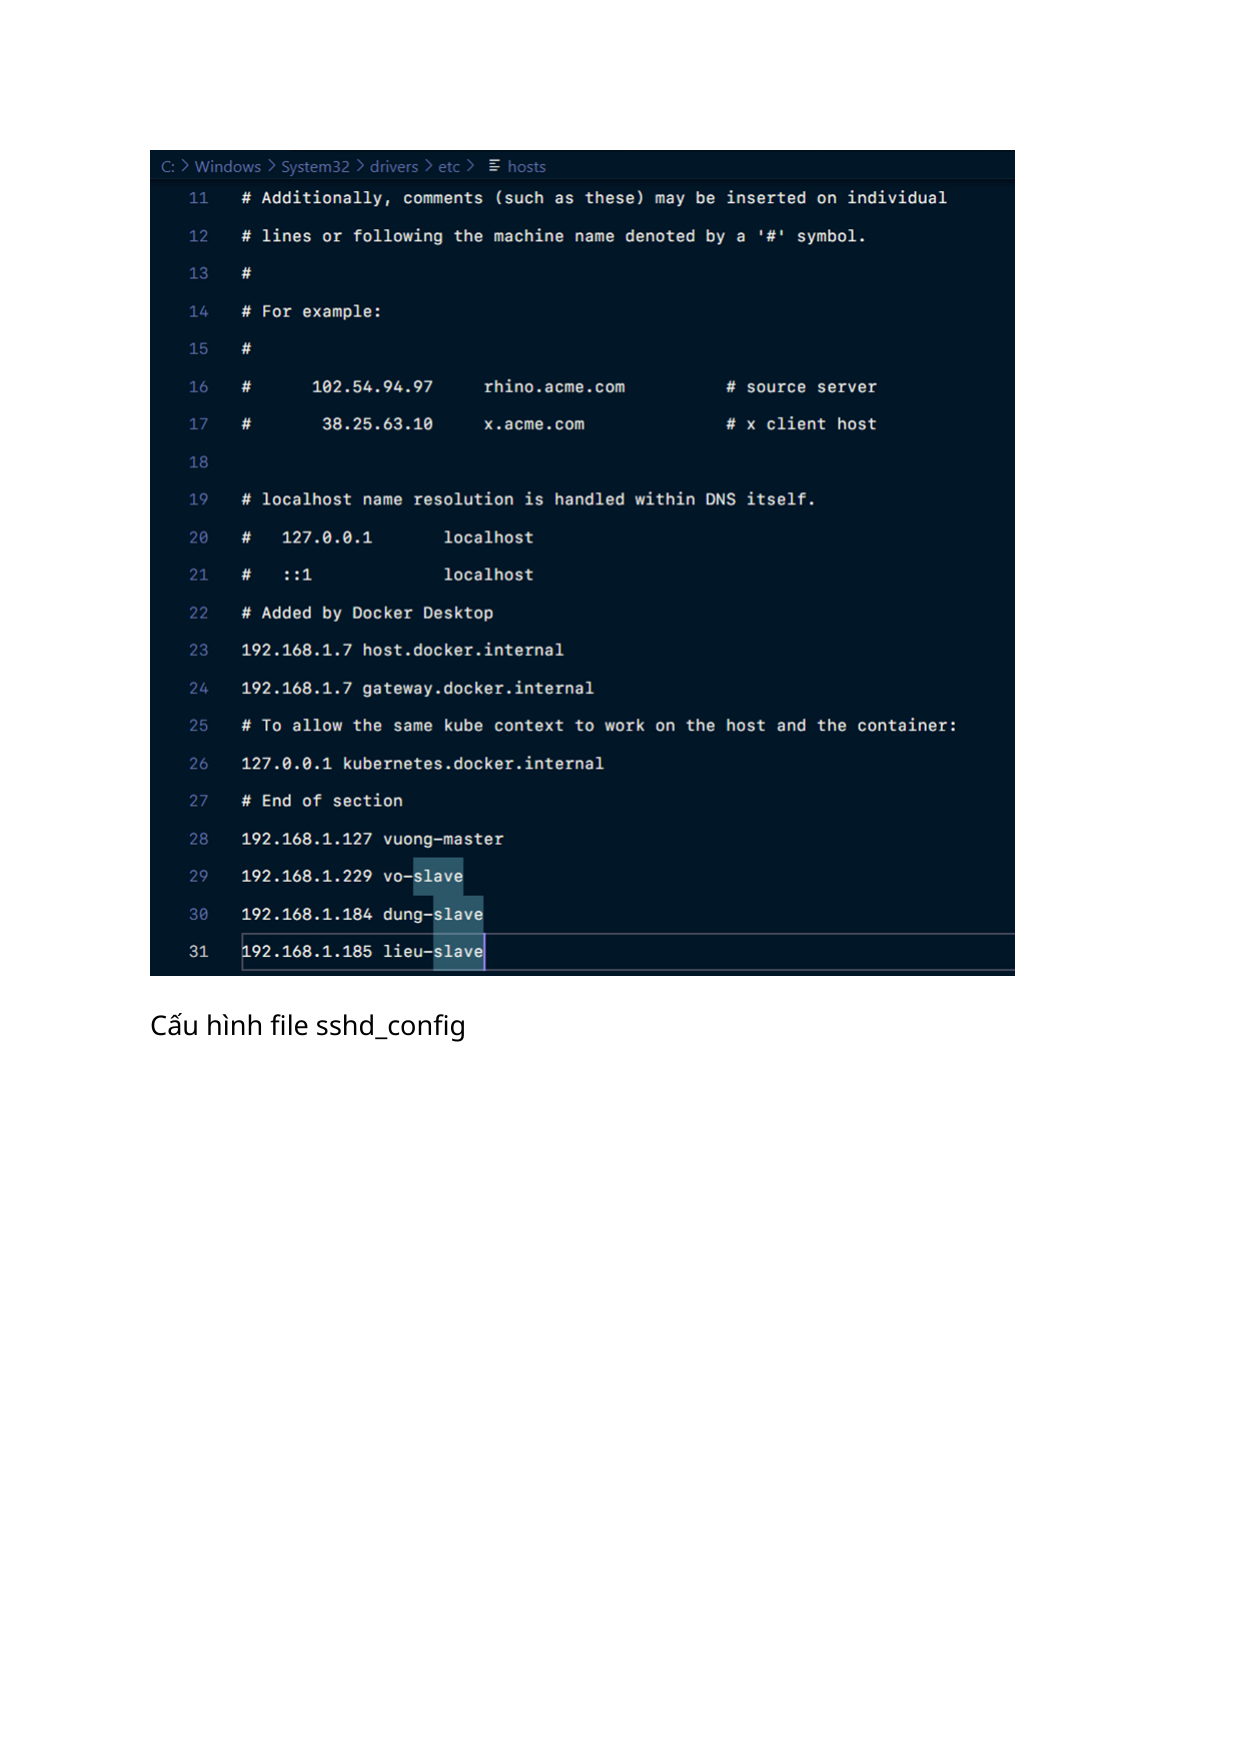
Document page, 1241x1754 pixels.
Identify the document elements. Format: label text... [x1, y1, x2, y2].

text Cấu hình file sshd_config [150, 1007, 1090, 1043]
picture [150, 150, 1015, 976]
